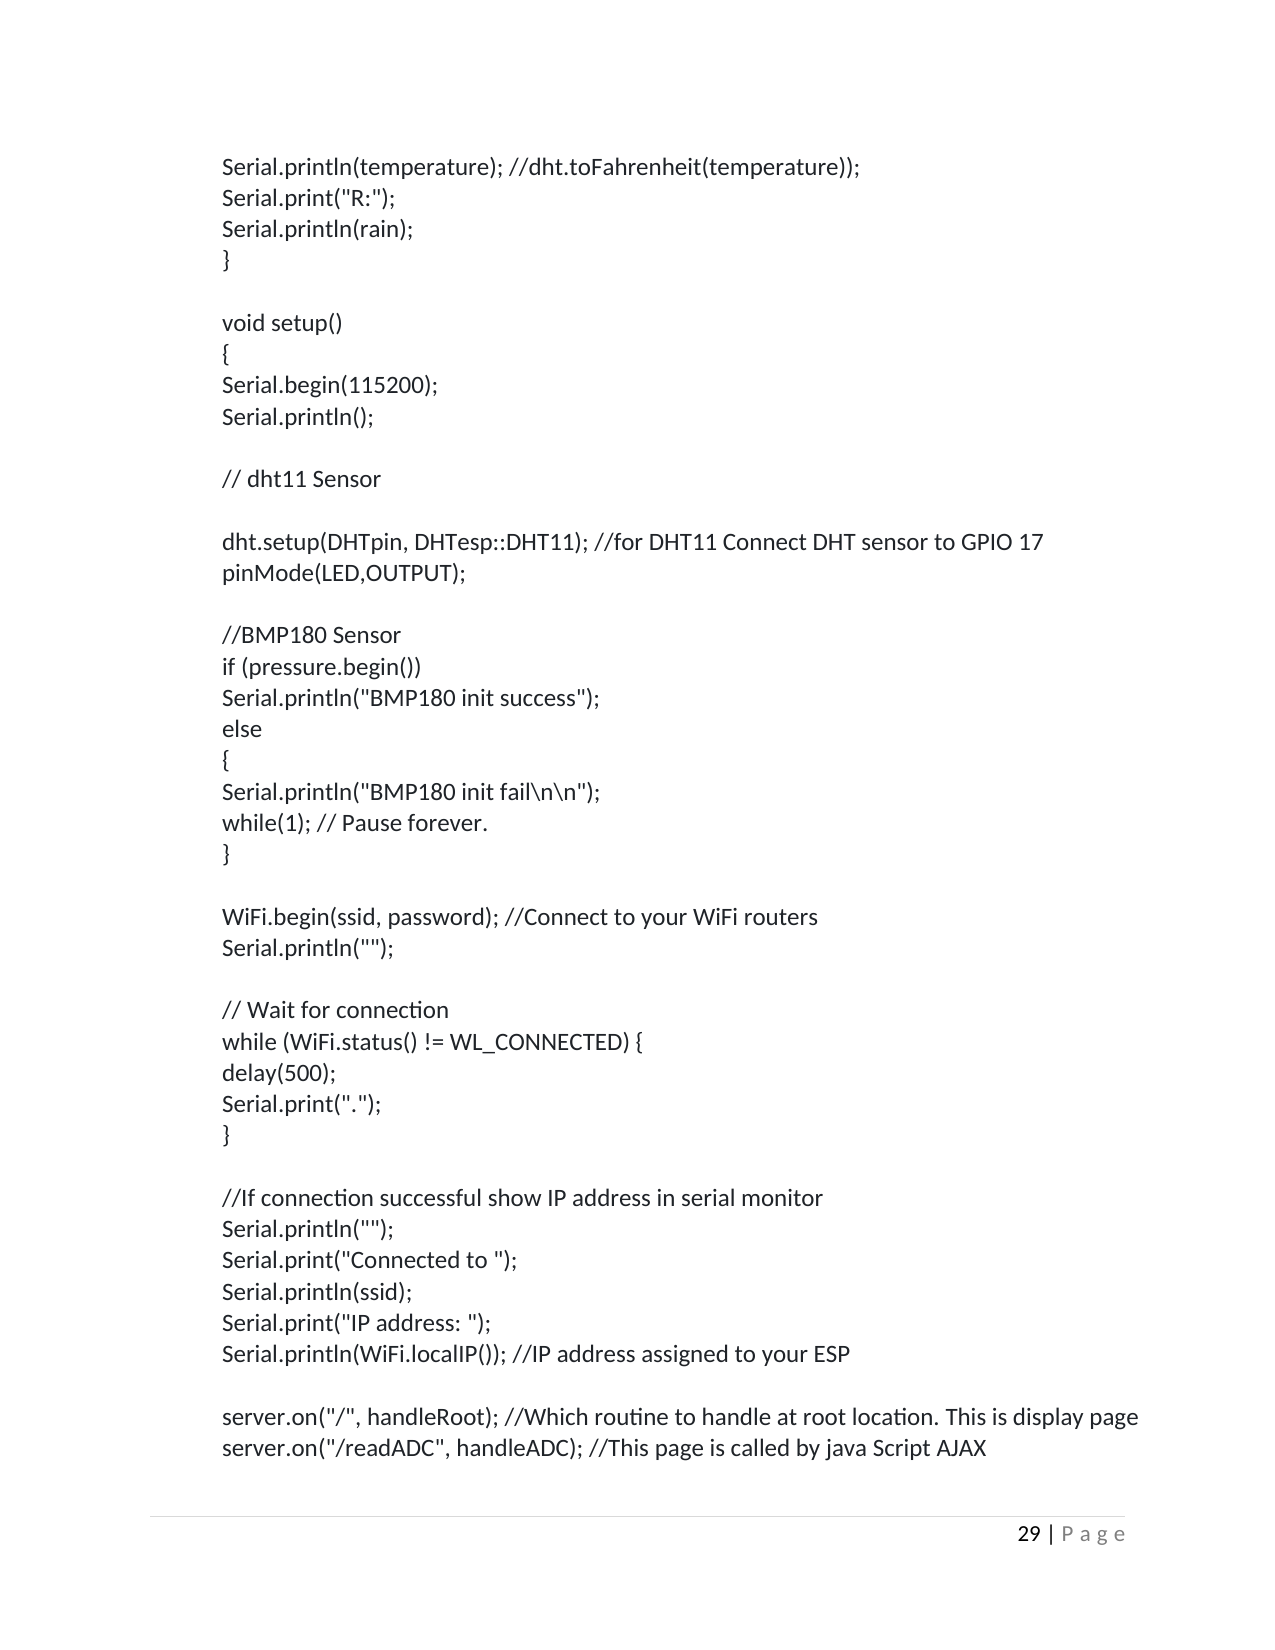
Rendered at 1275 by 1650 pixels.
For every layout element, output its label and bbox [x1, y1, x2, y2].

table_cell [150, 150, 1275, 1494]
